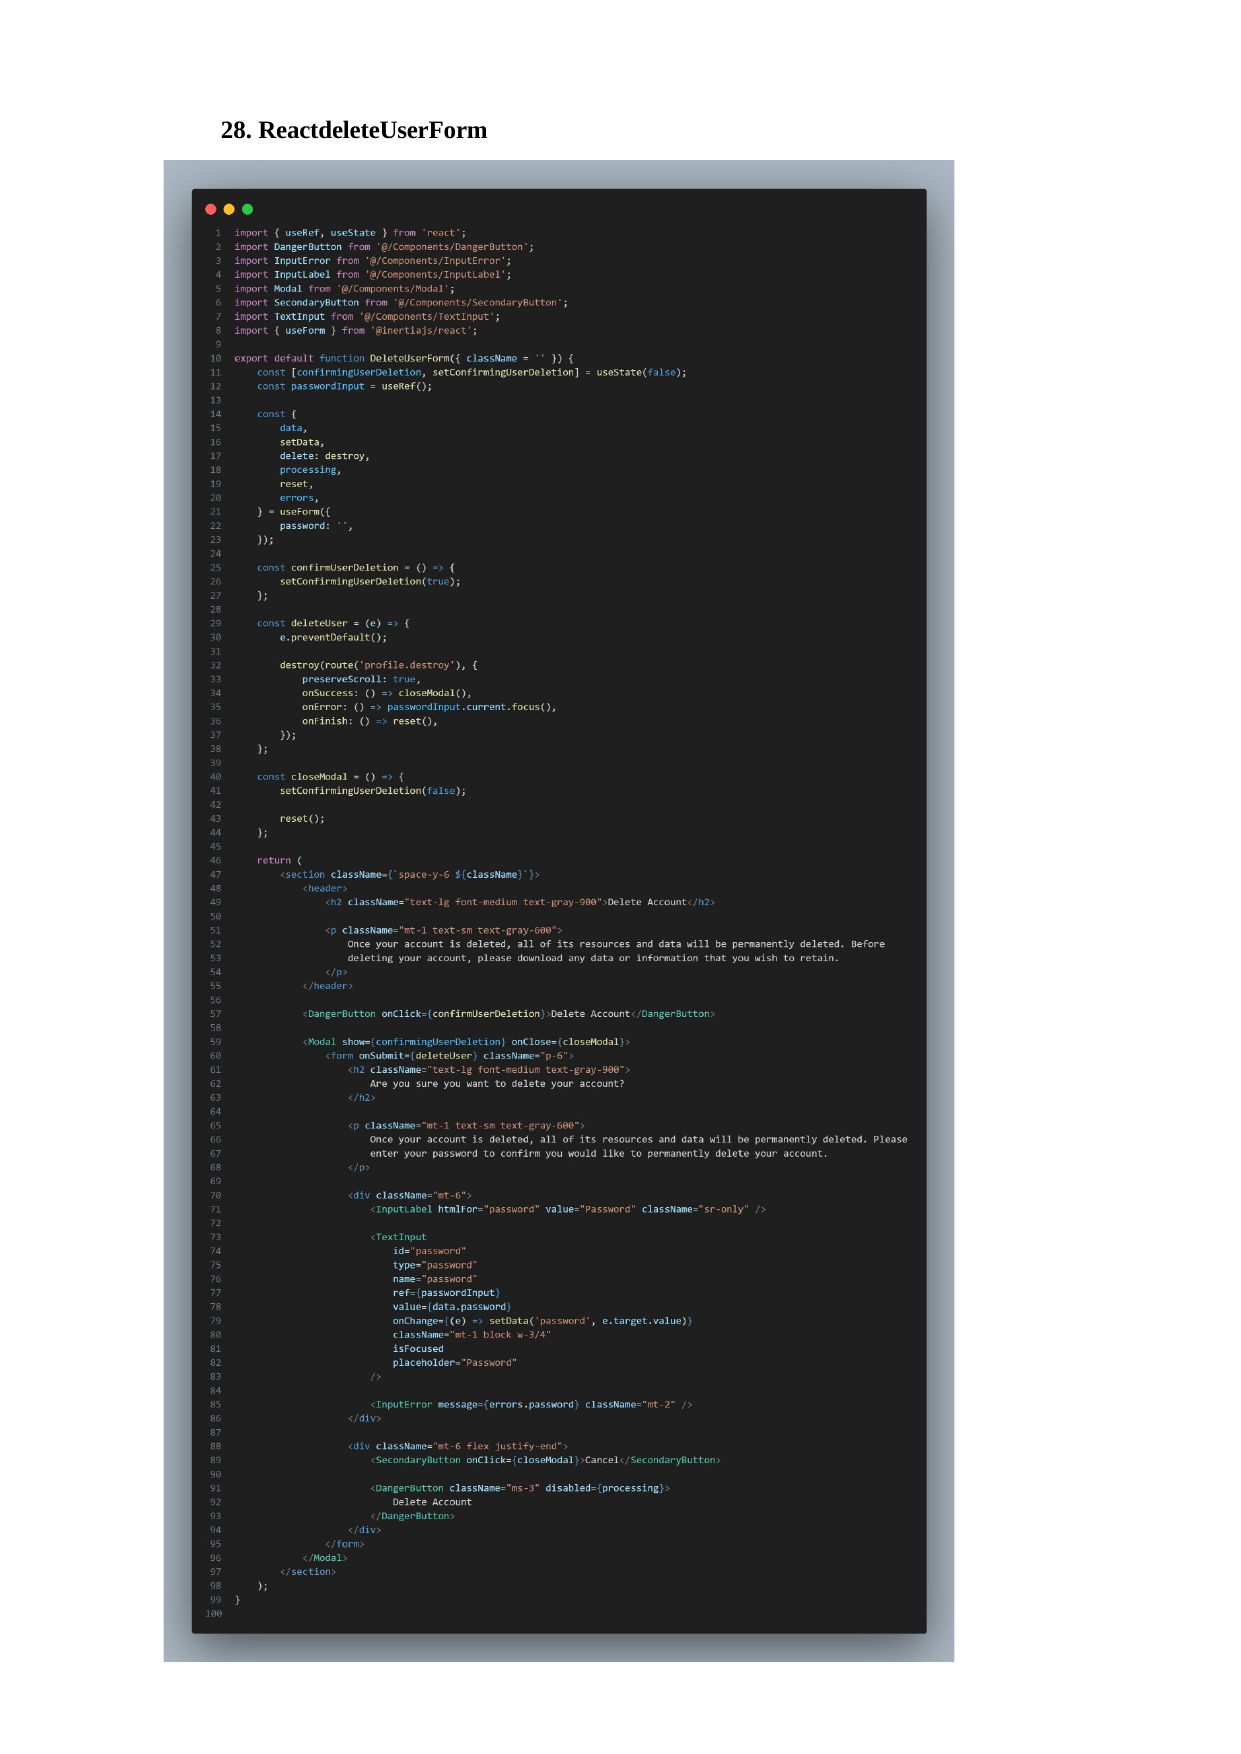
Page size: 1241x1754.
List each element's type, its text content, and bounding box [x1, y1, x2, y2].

list ReactdeleteUserForm [221, 115, 1137, 144]
picture [163, 160, 955, 1662]
